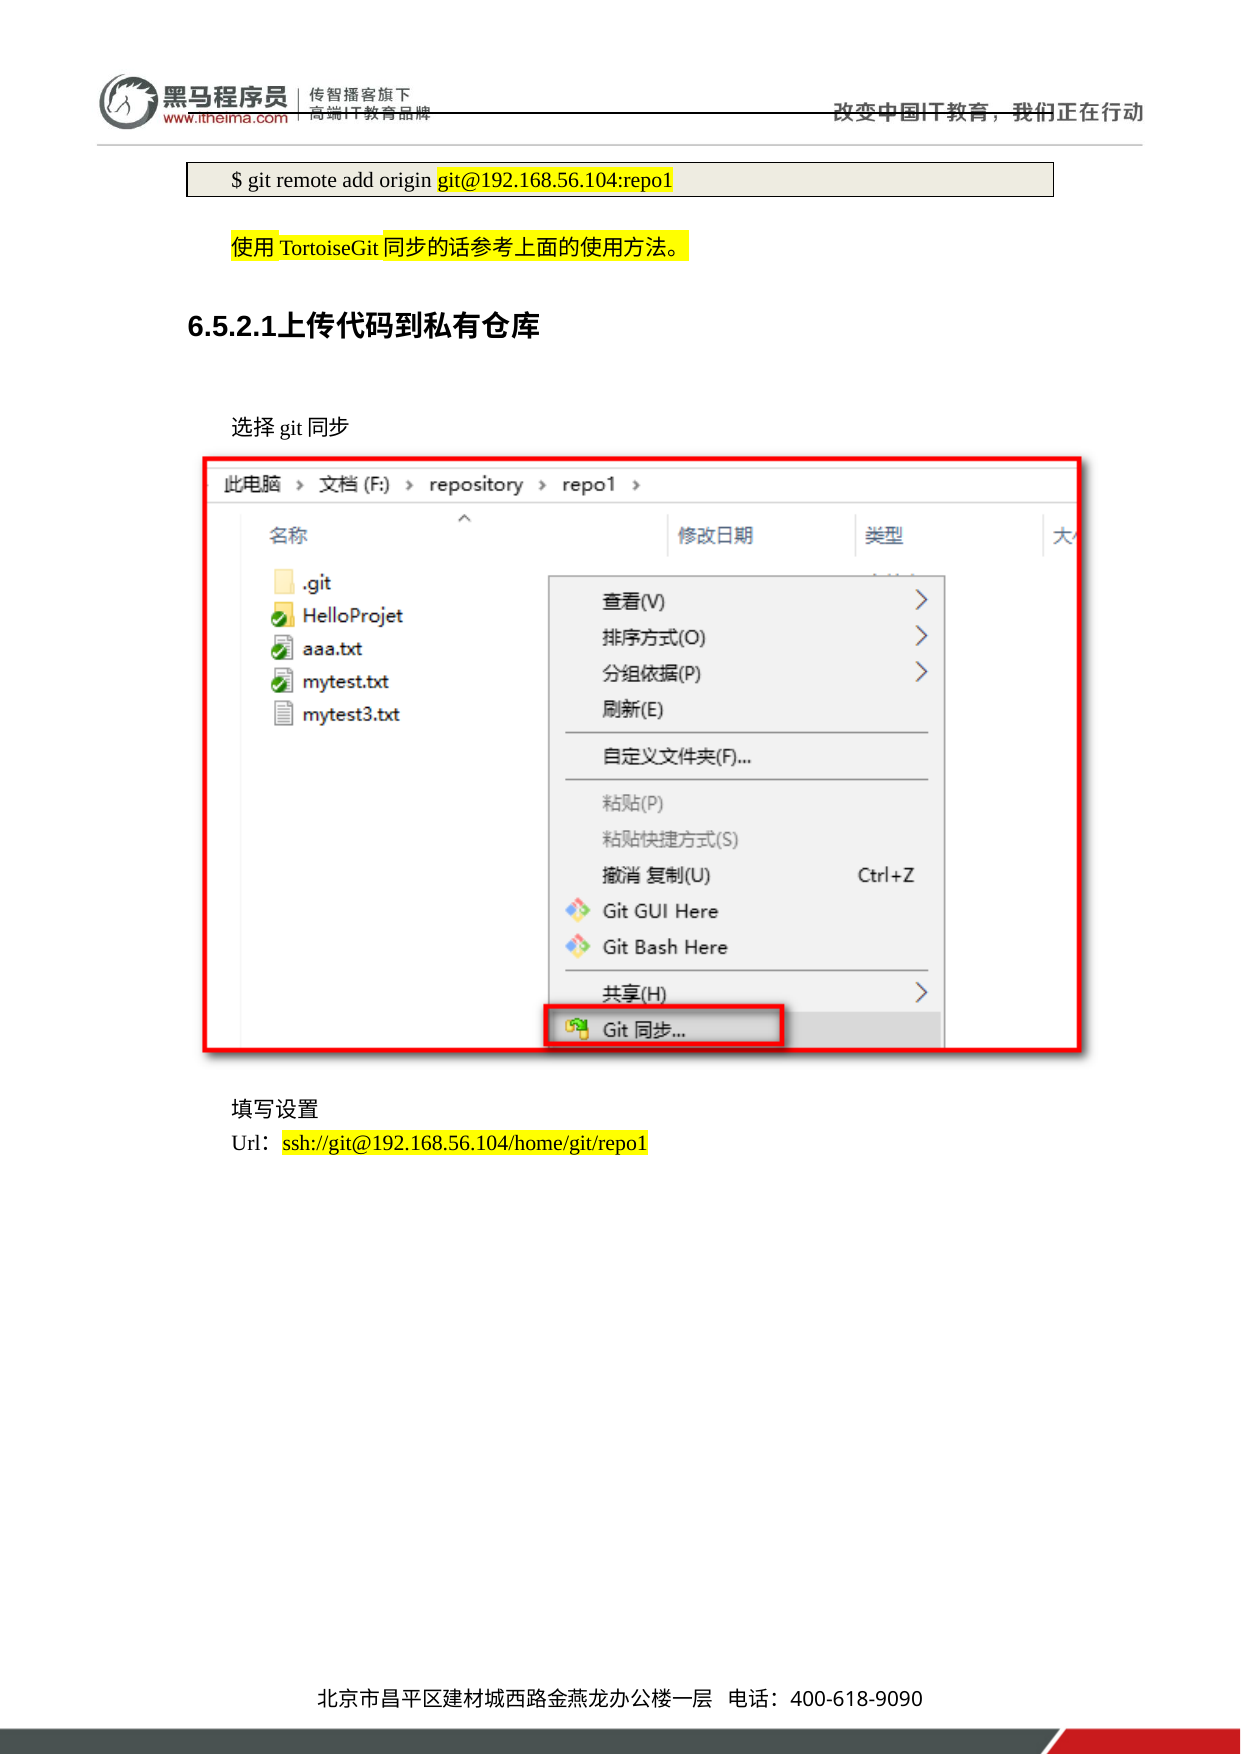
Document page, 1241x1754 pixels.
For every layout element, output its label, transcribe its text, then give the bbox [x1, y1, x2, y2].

text 使用TortoiseGit同步的话参考上面的使用方法。 [187, 229, 1053, 262]
picture [0, 1669, 1241, 1754]
text Url：ssh://git@192.168.56.104/home/git/repo1 [187, 1124, 1053, 1157]
picture [0, 3, 1241, 153]
subtitle 上传代码到私有仓库 [187, 291, 1053, 356]
text 选择git同步 [187, 409, 1053, 441]
text $ git remote add origin git@192.168.56.104:repo1 [188, 163, 1053, 196]
picture [187, 441, 1099, 1070]
text 填写设置 [187, 1092, 1053, 1124]
